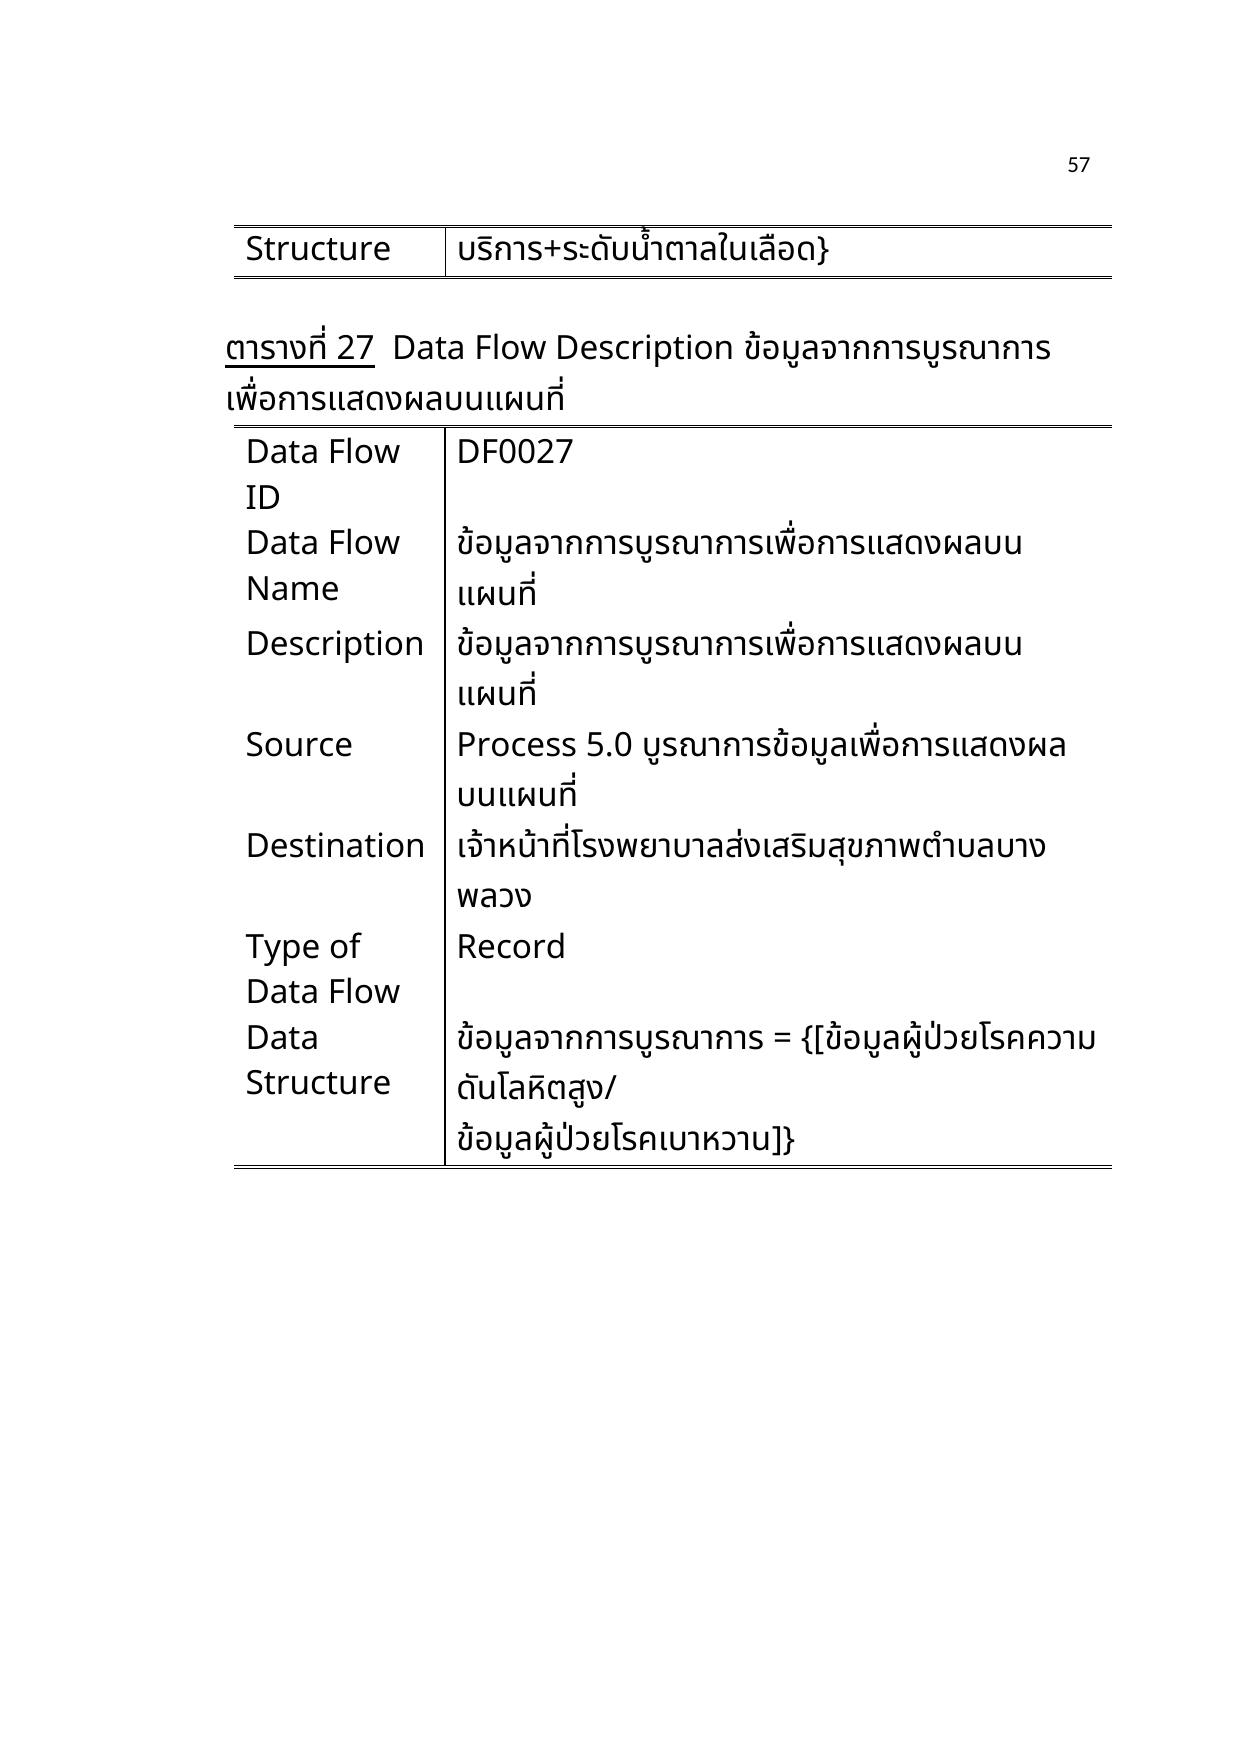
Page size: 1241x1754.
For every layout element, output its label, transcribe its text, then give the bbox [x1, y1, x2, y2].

table_header Data Flow ID [234, 428, 444, 519]
table_cell Data Structure [234, 228, 445, 276]
table_cell ข้อมูลจากการบูรณาการเพื่อการแสดงผลบนแผนที่ [446, 519, 1112, 620]
table_cell Destination [234, 822, 444, 923]
table_cell Description [234, 620, 444, 721]
table_cell Data Structure [234, 1014, 444, 1165]
table_cell Record [446, 923, 1112, 1013]
text ตารางที่ 27 Data Flow Description ข้อมูลจากการบูรณาการเพื่อการแสดงผลบนแผนที่ [225, 324, 1090, 425]
table_cell ข้อมูลจากการบูรณาการเพื่อการแสดงผลบนแผนที่ [446, 620, 1112, 721]
table_cell ข้อมูลจากการบูรณาการ = {[ข้อมูลผู้ป่วยโรคความดันโลหิตสูง/ ข้อมูลผู้ป่วยโรคเบาหวาน]} [446, 1014, 1112, 1165]
table_header DF0027 [446, 428, 1112, 519]
table_cell Type of Data Flow [234, 923, 444, 1013]
table_cell Process 5.0 บูรณาการข้อมูลเพื่อการแสดงผลบนแผนที่ [446, 721, 1112, 822]
table_cell Data Flow Name [234, 519, 444, 620]
table_cell เจ้าหน้าที่โรงพยาบาลส่งเสริมสุขภาพตำบลบางพลวง [446, 822, 1112, 923]
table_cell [446, 228, 1112, 276]
table_cell Source [234, 721, 444, 822]
